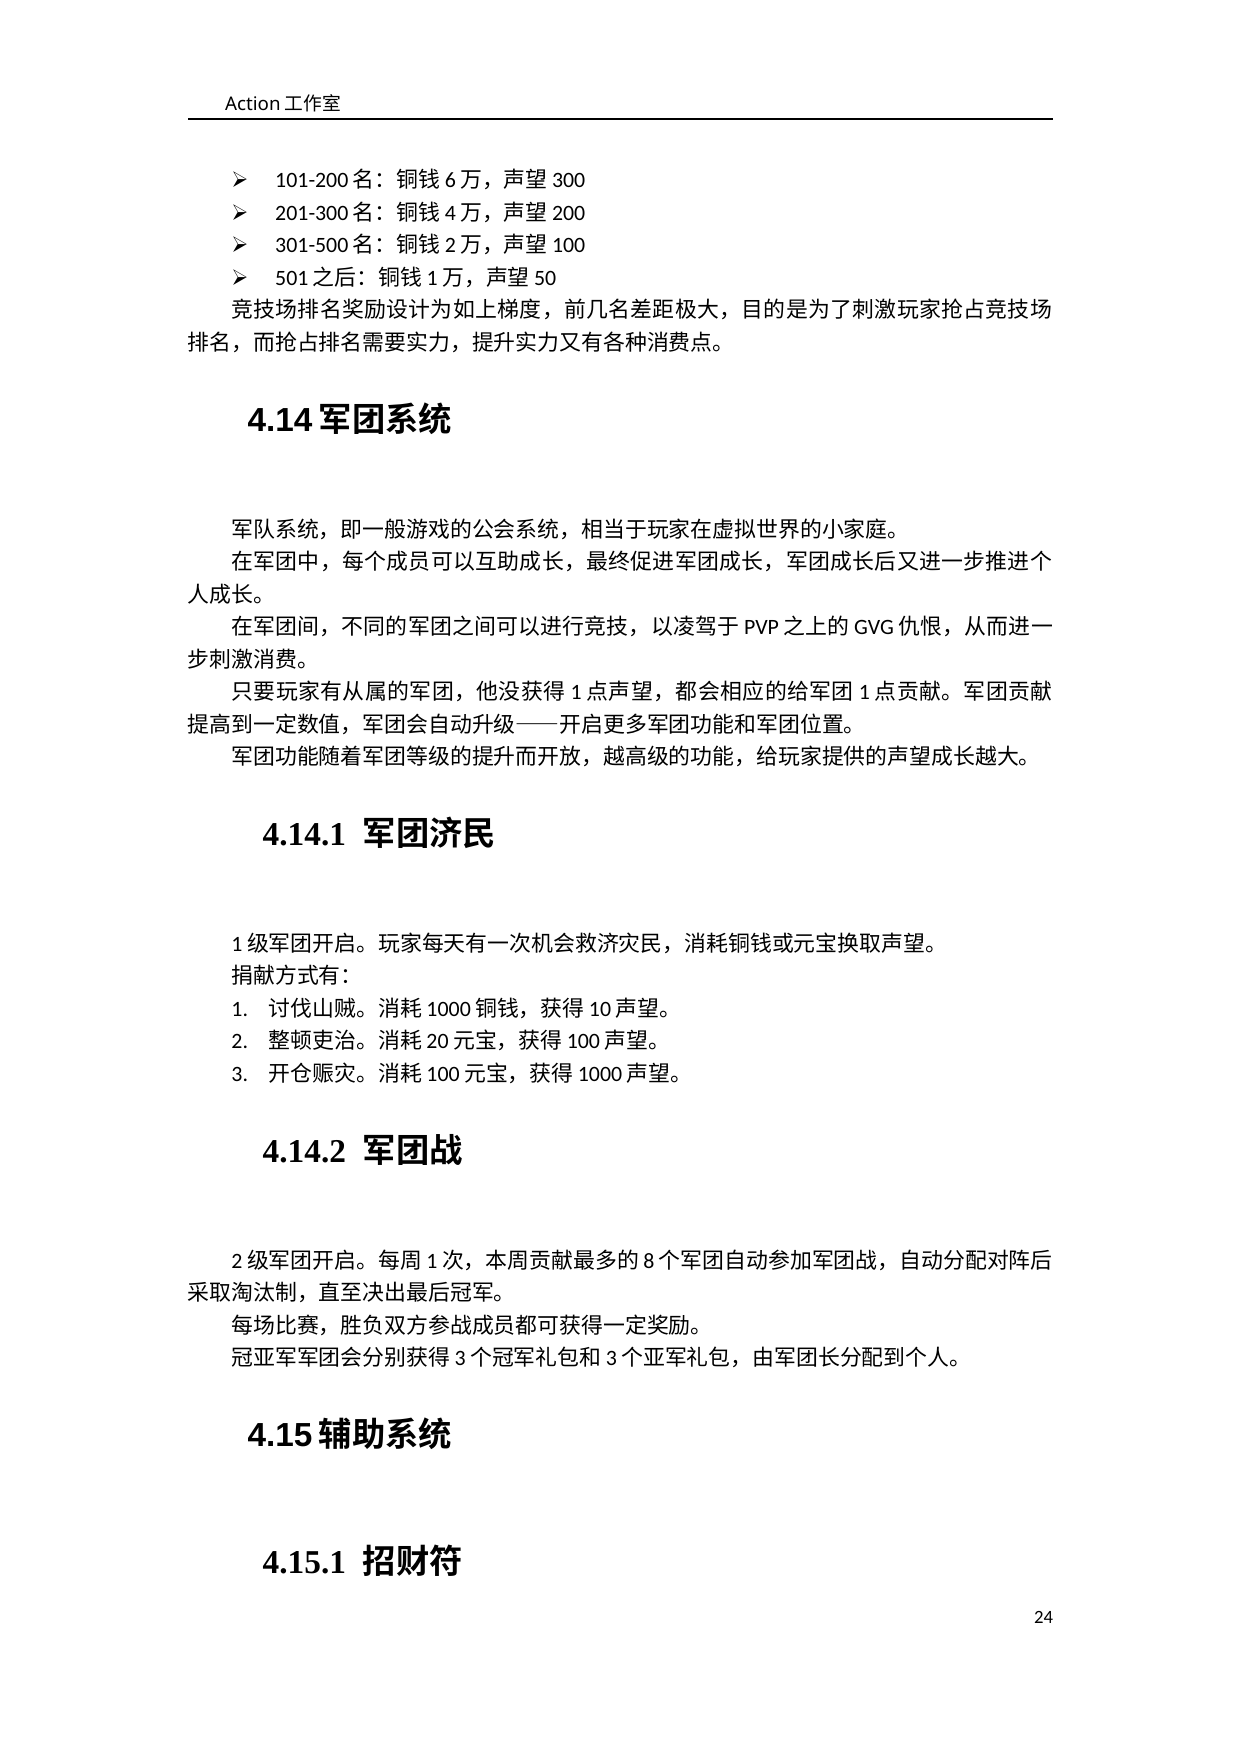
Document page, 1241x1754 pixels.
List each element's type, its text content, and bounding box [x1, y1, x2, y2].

text 在军团中，每个成员可以互助成长，最终促进军团成长，军团成长后又进一步推进个人成长。 [187, 544, 1053, 609]
subtitle 军团济民 [262, 798, 1053, 863]
text 每场比赛，胜负双方参战成员都可获得一定奖励。 [187, 1307, 1053, 1340]
list 整顿吏治。消耗20元宝，获得100声望。 [231, 1023, 1053, 1056]
text 在军团间，不同的军团之间可以进行竞技，以凌驾于PVP之上的GVG仇恨，从而进一步刺激消费。 [187, 609, 1053, 674]
subtitle 军团战 [262, 1115, 1053, 1180]
text 1级军团开启。玩家每天有一次机会救济灾民，消耗铜钱或元宝换取声望。 [187, 926, 1053, 958]
subtitle 辅助系统 [247, 1399, 1053, 1464]
text 冠亚军军团会分别获得3个冠军礼包和3个亚军礼包，由军团长分配到个人。 [187, 1340, 1053, 1372]
text 竞技场排名奖励设计为如上梯度，前几名差距极大，目的是为了刺激玩家抢占竞技场排名，而抢占排名需要实力，提升实力又有各种消费点。 [187, 292, 1053, 357]
text 军团功能随着军团等级的提升而开放，越高级的功能，给玩家提供的声望成长越大。 [187, 739, 1053, 771]
text 捐献方式有： [187, 958, 1053, 991]
subtitle 军团系统 [247, 384, 1053, 449]
text 只要玩家有从属的军团，他没获得1点声望，都会相应的给军团1点贡献。军团贡献提高到一定数值，军团会自动升级——开启更多军团功能和军团位置。 [187, 674, 1053, 739]
list 开仓赈灾。消耗100元宝，获得1000声望。 [231, 1056, 1053, 1088]
list 101-200名：铜钱6万，声望300 [231, 162, 1053, 194]
text 2级军团开启。每周1次，本周贡献最多的8个军团自动参加军团战，自动分配对阵后采取淘汰制，直至决出最后冠军。 [187, 1242, 1053, 1307]
subtitle 招财符 [262, 1527, 1053, 1592]
text 军队系统，即一般游戏的公会系统，相当于玩家在虚拟世界的小家庭。 [187, 511, 1053, 544]
list 201-300名：铜钱4万，声望200 [231, 194, 1053, 227]
list 讨伐山贼。消耗1000铜钱，获得10声望。 [231, 991, 1053, 1023]
list 301-500名：铜钱2万，声望100 [231, 227, 1053, 259]
list 501之后：铜钱1万，声望50 [231, 259, 1053, 292]
